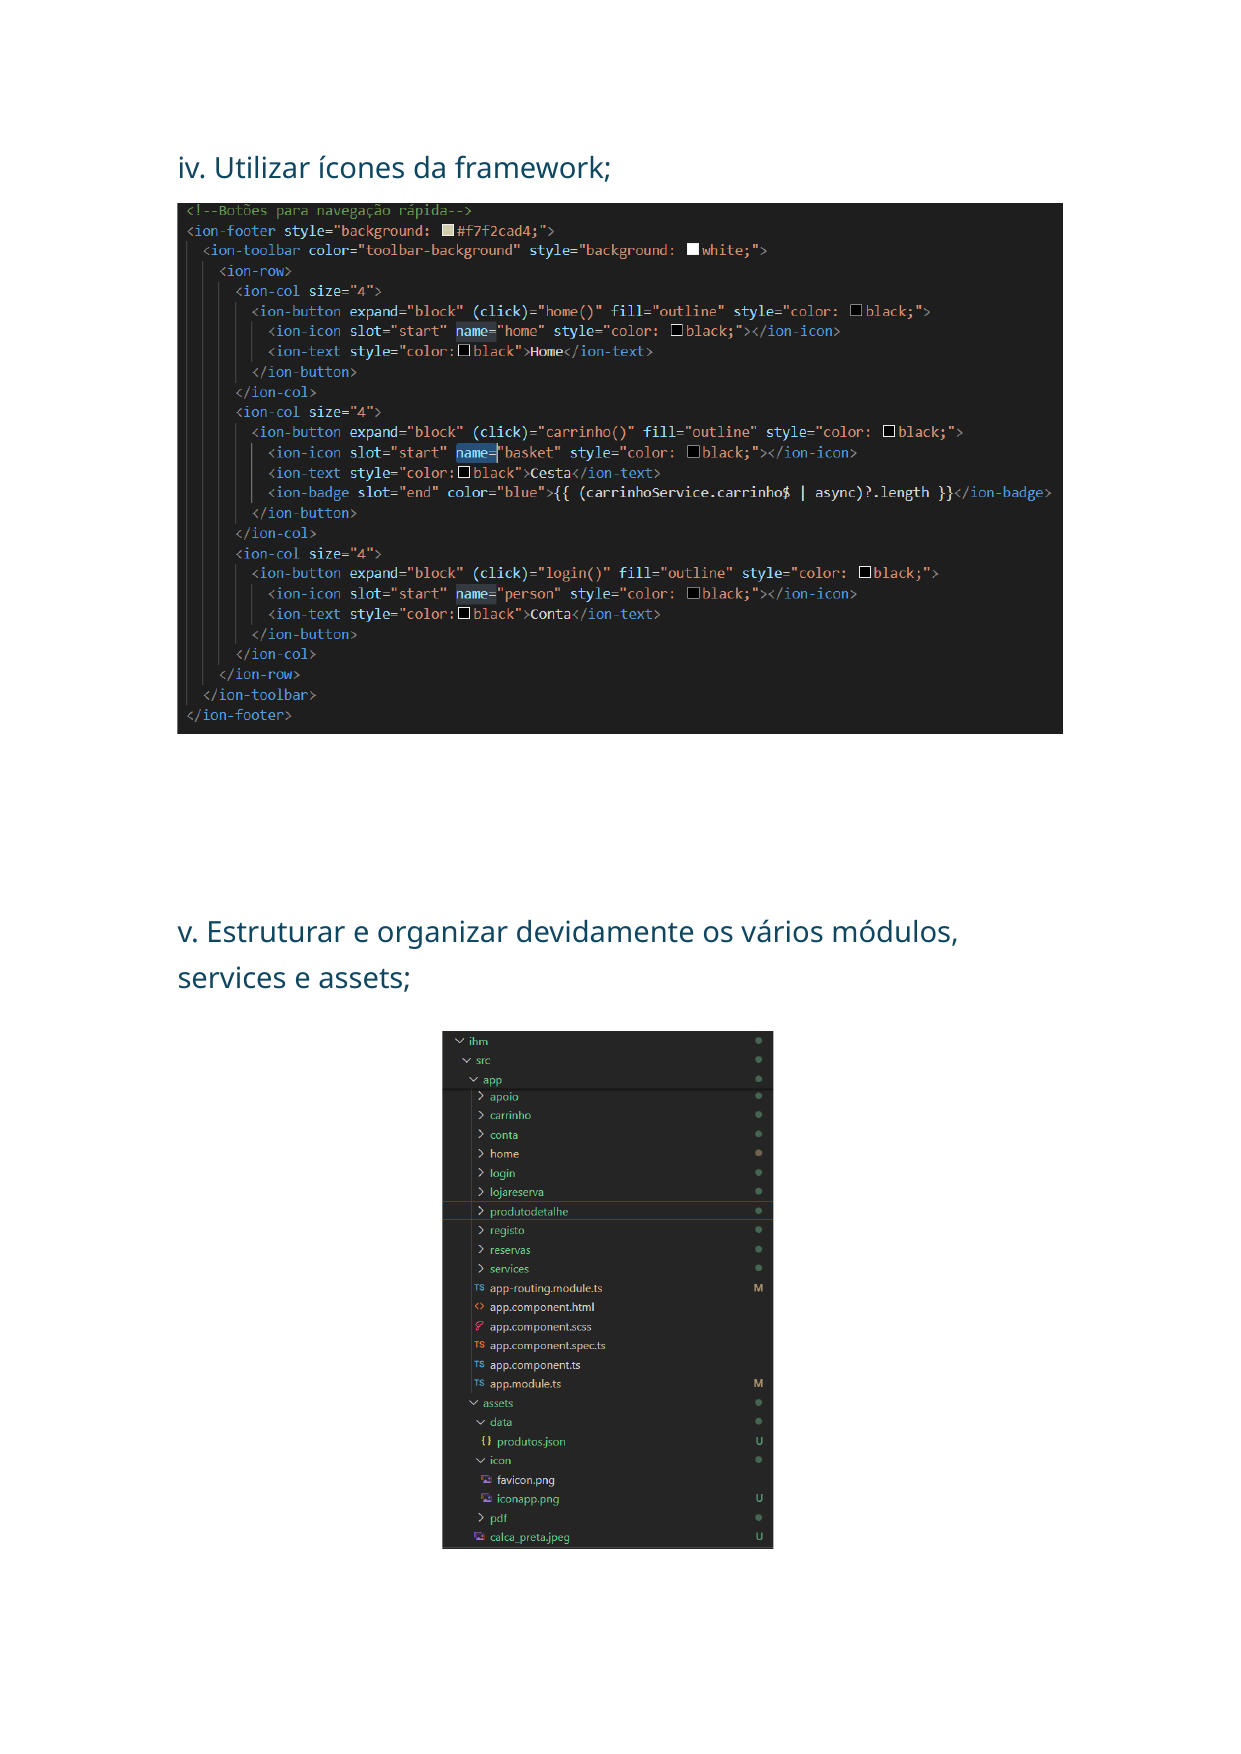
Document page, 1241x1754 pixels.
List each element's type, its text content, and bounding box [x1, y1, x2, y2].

subtitle v. Estruturar e organizar devidamente os vários módulos, services e assets; [177, 911, 1063, 997]
subtitle iv. Utilizar ícones da framework; [177, 148, 1063, 187]
picture [442, 1031, 774, 1549]
picture [177, 203, 1063, 734]
